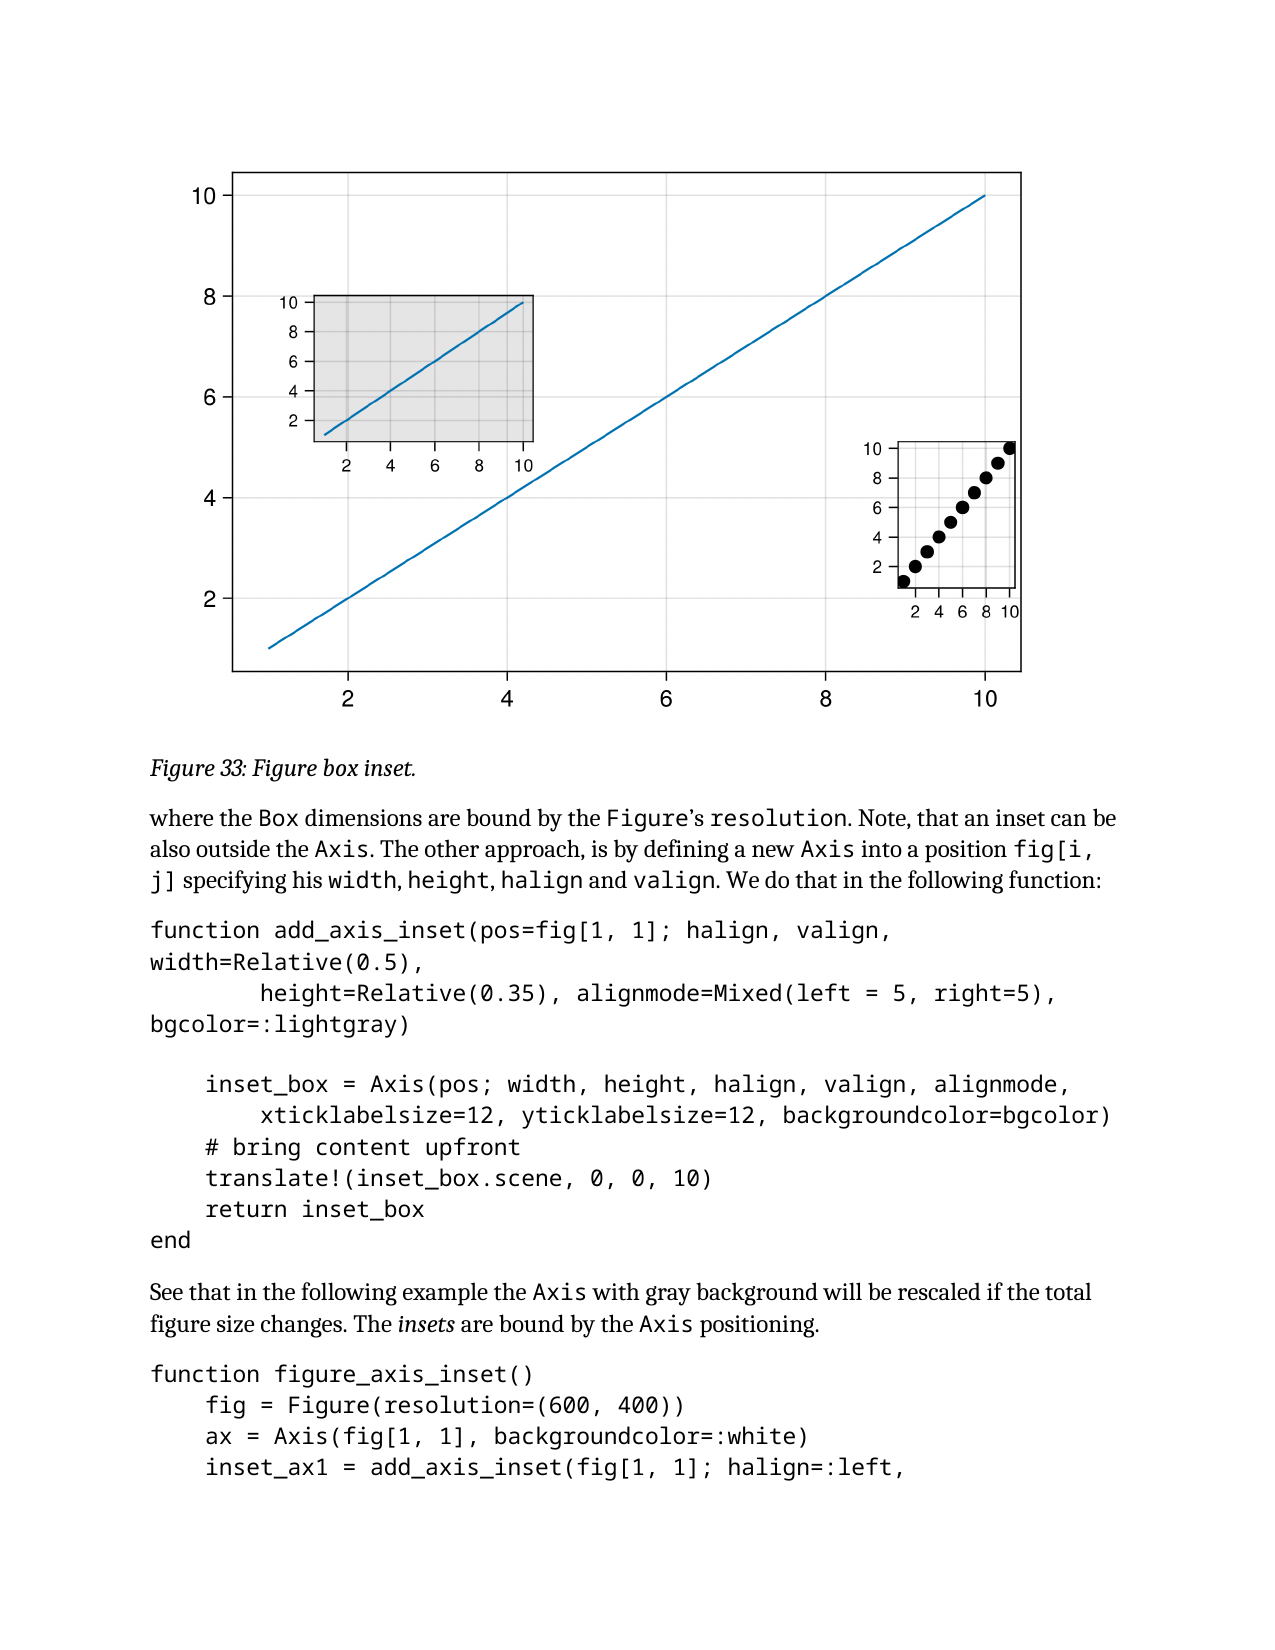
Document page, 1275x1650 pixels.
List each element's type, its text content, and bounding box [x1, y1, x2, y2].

text See that in the following example the Axis with gray background will be rescaled if the total figure size changes. The insets are bound by the Axis positioning. [150, 1276, 1125, 1339]
text where the Box dimensions are bound by the Figure’s resolution. Note, that an inset can be also outside the Axis. The other approach, is by defining a new Axis into a position fig[i, j] specifying his width, height, halign and valign. We do that in the following function: [150, 802, 1125, 895]
text Figure 33: Figure box inset. [150, 754, 1125, 783]
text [150, 1357, 1125, 1482]
picture [168, 150, 1044, 734]
text function add_axis_inset(pos=fig[1, 1]; halign, valign, width=Relative(0.5), height=Relative(0.35), alignmode=Mixed(left = 5, right=5), bgcolor=:lightgray) inset_box = Axis(pos; width, height, halign, valign, alignmode, xticklabelsize=12, yticklabelsize=12, backgroundcolor=bgcolor) # bring content upfront translate!(inset_box.scene, 0, 0, 10) return inset_box end [150, 914, 1125, 1255]
